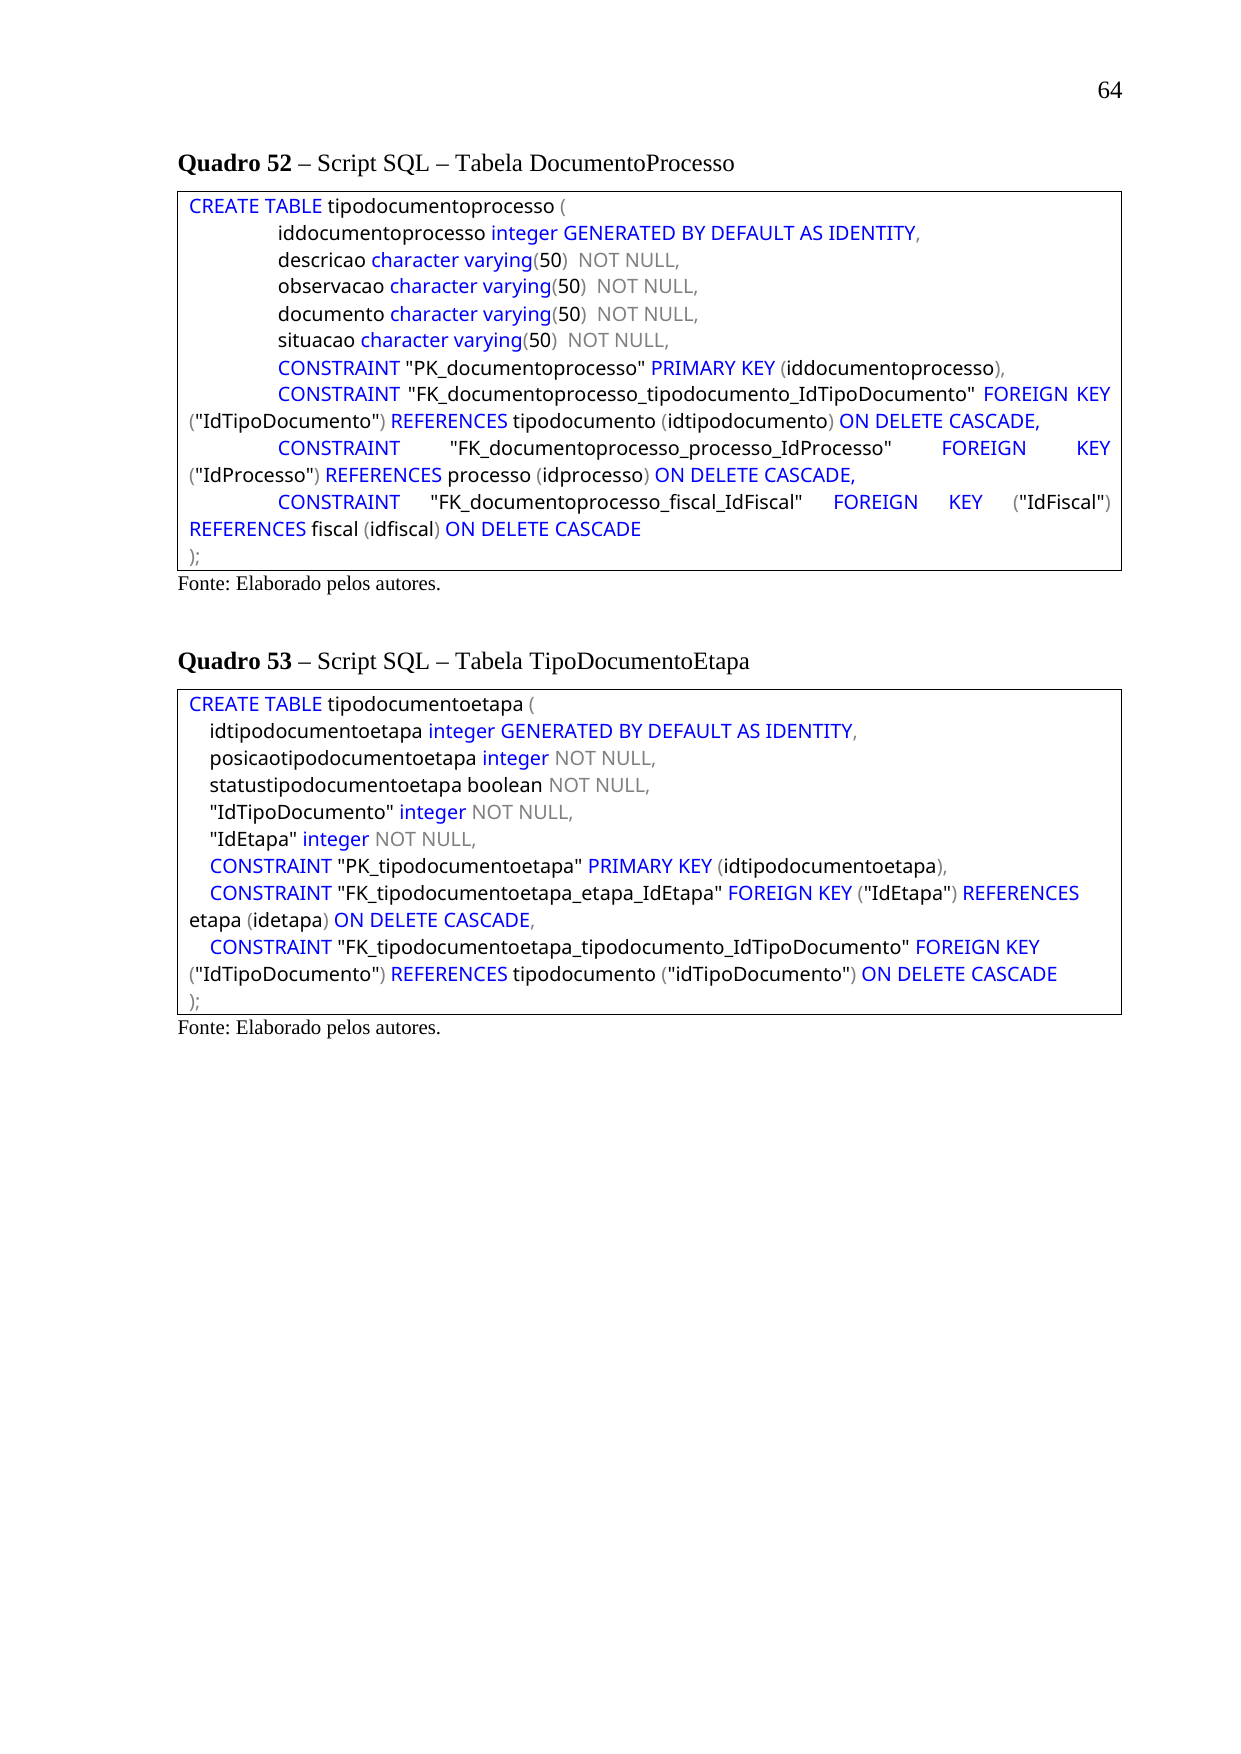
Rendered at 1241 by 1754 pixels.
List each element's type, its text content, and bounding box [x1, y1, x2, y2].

text Quadro 53 – Script SQL – Tabela TipoDocumentoEtapa [177, 646, 1122, 675]
text Fonte: Elaborado pelos autores. [177, 571, 1122, 595]
text Quadro 52 – Script SQL – Tabela DocumentoProcesso [177, 148, 1122, 176]
table_header CREATE TABLE tipodocumentoprocesso ( iddocumentoprocesso integer GENERATED BY DEFAULT AS IDENTITY, descricao character varying(50) NOT NULL, observacao character varying(50) NOT NULL, documento character varying(50) NOT NULL, situacao character varying(50) NOT NULL, CONSTRAINT "PK_documentoprocesso" PRIMARY KEY (iddocumentoprocesso), CONSTRAINT "FK_documentoprocesso_tipodocumento_IdTipoDocumento" FOREIGN KEY ("IdTipoDocumento") REFERENCES tipodocumento (idtipodocumento) ON DELETE CASCADE, CONSTRAINT "FK_documentoprocesso_processo_IdProcesso" FOREIGN KEY ("IdProcesso") REFERENCES processo (idprocesso) ON DELETE CASCADE, CONSTRAINT "FK_documentoprocesso_fiscal_IdFiscal" FOREIGN KEY ("IdFiscal") REFERENCES fiscal (idfiscal) ON DELETE CASCADE ); [178, 192, 1121, 569]
text Fonte: Elaborado pelos autores. [177, 1015, 1122, 1039]
table_header CREATE TABLE tipodocumentoetapa ( idtipodocumentoetapa integer GENERATED BY DEFAULT AS IDENTITY, posicaotipodocumentoetapa integer NOT NULL, statustipodocumentoetapa boolean NOT NULL, "IdTipoDocumento" integer NOT NULL, "IdEtapa" integer NOT NULL, CONSTRAINT "PK_tipodocumentoetapa" PRIMARY KEY (idtipodocumentoetapa), CONSTRAINT "FK_tipodocumentoetapa_etapa_IdEtapa" FOREIGN KEY ("IdEtapa") REFERENCES etapa (idetapa) ON DELETE CASCADE, CONSTRAINT "FK_tipodocumentoetapa_tipodocumento_IdTipoDocumento" FOREIGN KEY ("IdTipoDocumento") REFERENCES tipodocumento ("idTipoDocumento") ON DELETE CASCADE ); [178, 690, 1121, 1014]
